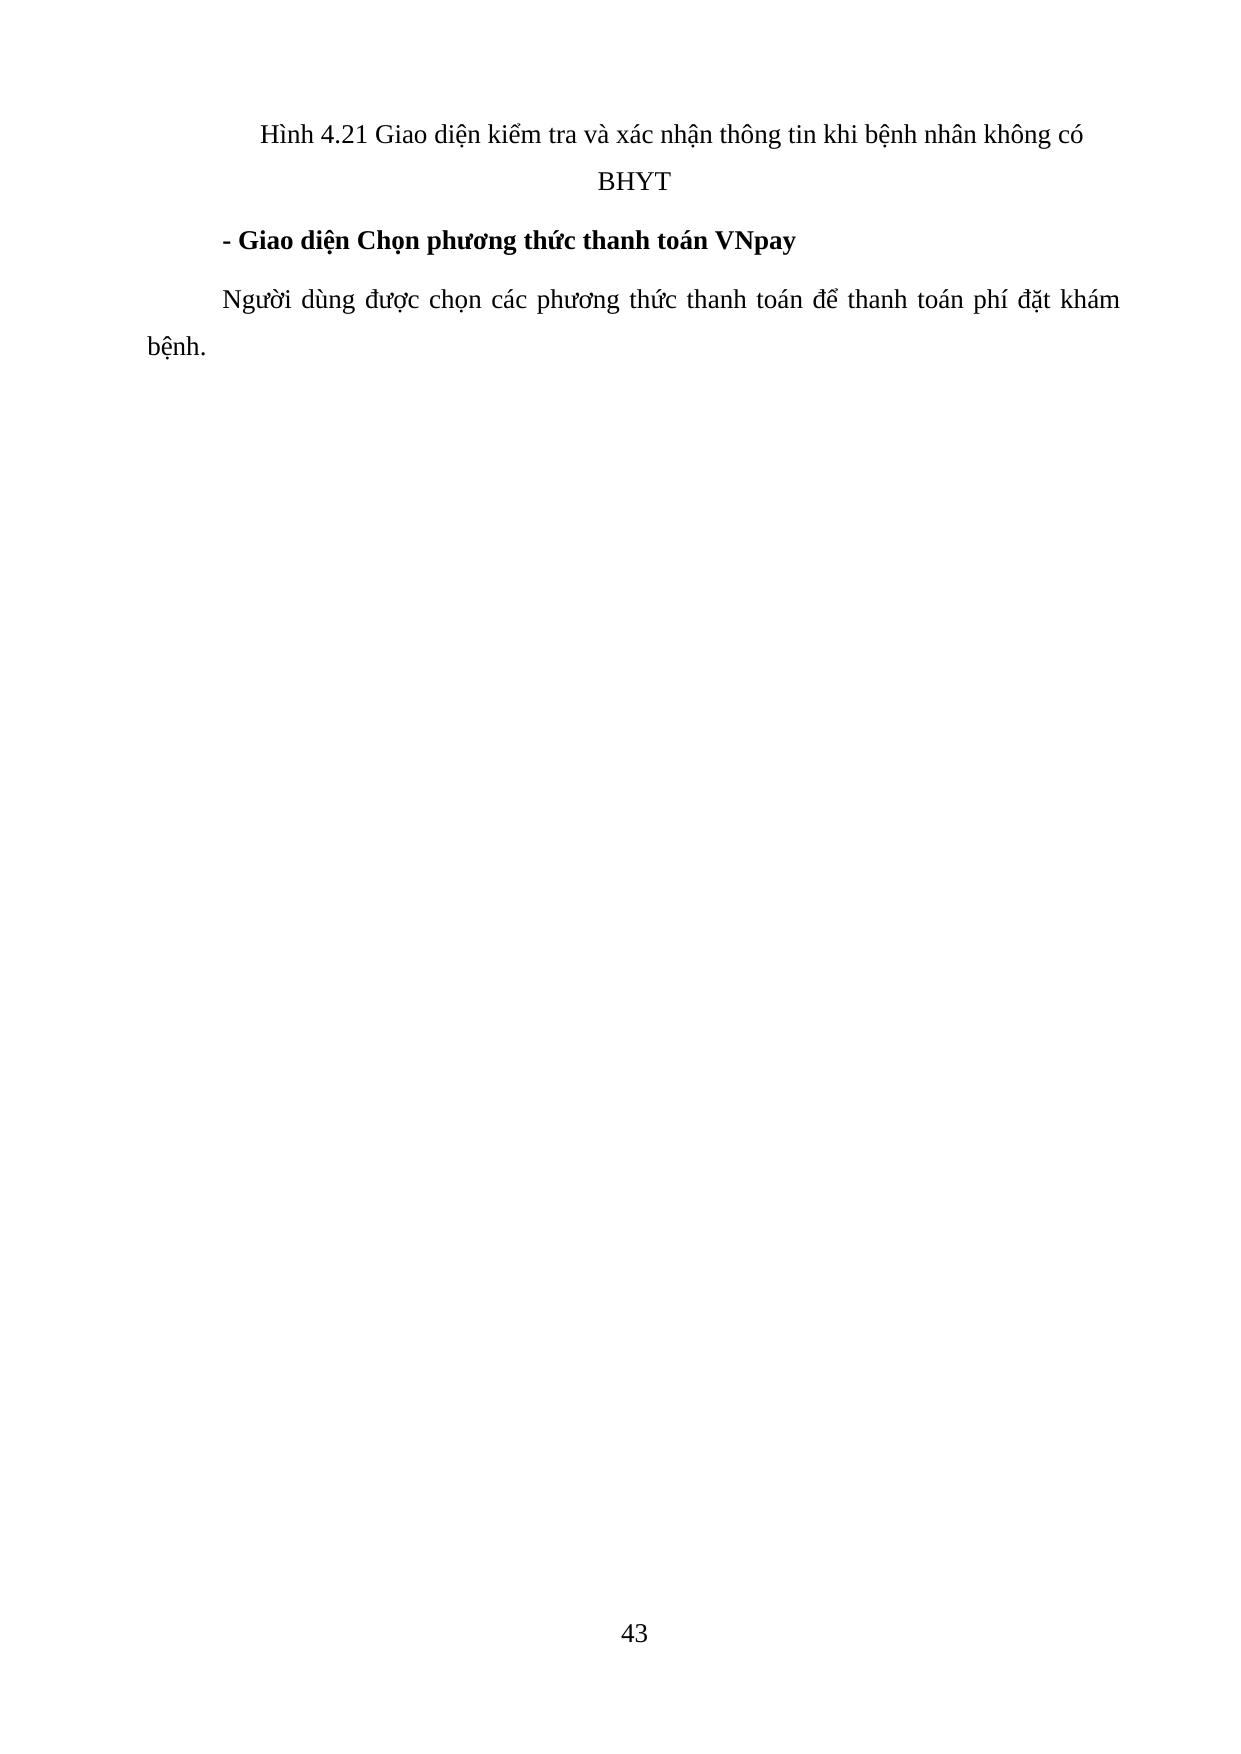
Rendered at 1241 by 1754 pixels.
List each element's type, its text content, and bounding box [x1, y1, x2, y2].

text Người dùng được chọn các phương thức thanh toán để thanh toán phí đặt khám bệnh. [147, 283, 1122, 361]
text - Giao diện Chọn phương thức thanh toán VNpay [147, 224, 1122, 256]
